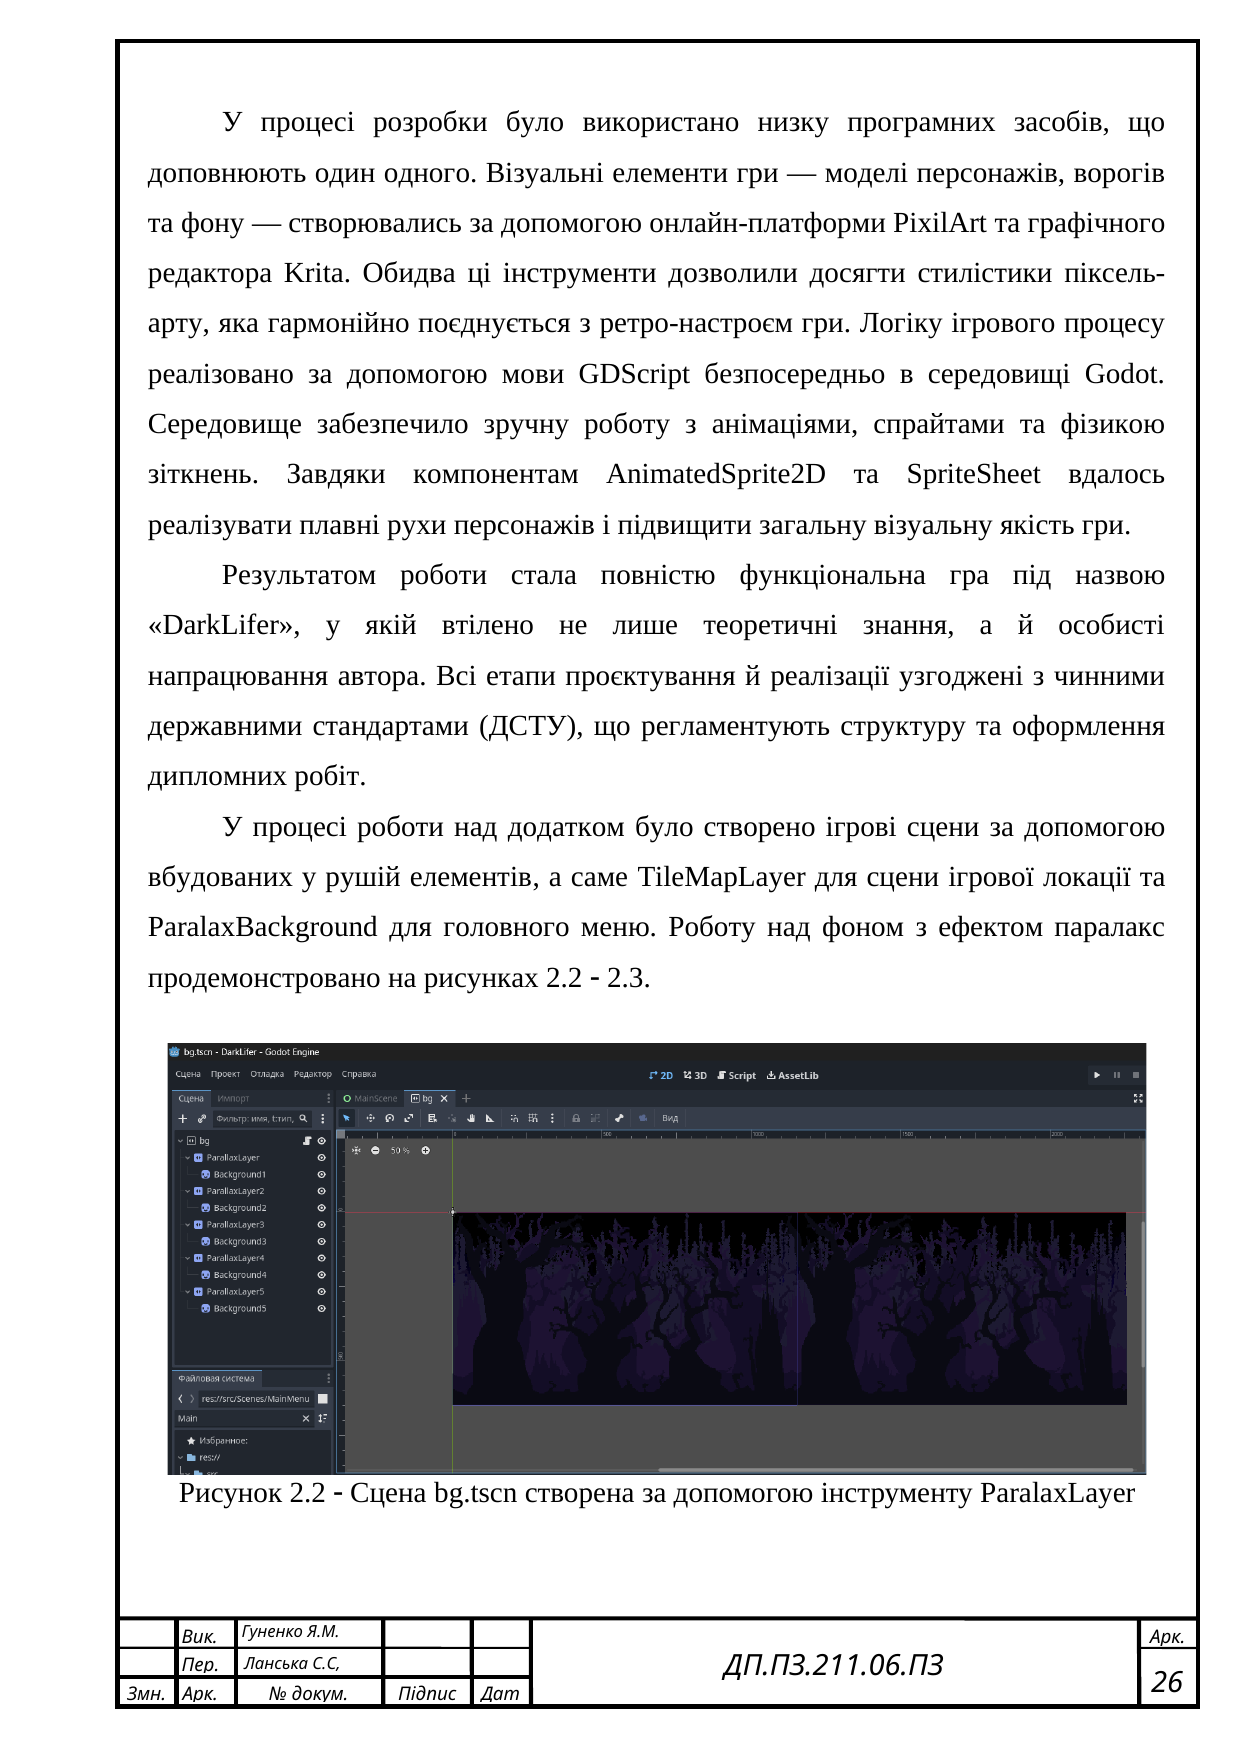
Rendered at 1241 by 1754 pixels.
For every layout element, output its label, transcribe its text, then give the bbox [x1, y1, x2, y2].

picture [167, 1043, 1147, 1475]
text У процесі розробки було використано низку програмних засобів, що доповнюють один одного. Візуальні елементи гри — моделі персонажів, ворогів та фону — створювались за допомогою онлайн-платформи PixilArt та графічного редактора Krita. Обидва ці інструменти дозволили досягти стилістики піксель-арту, яка гармонійно поєднується з ретро-настроєм гри. Логіку ігрового процесу реалізовано за допомогою мови GDScript безпосередньо в середовищі Godot. Середовище забезпечило зручну роботу з анімаціями, спрайтами та фізикою зіткнень. Завдяки компонентам AnimatedSprite2D та SpriteSheet вдалось реалізувати плавні рухи персонажів і підвищити загальну візуальну якість гри. [148, 104, 1166, 540]
text У процесі роботи над додатком було створено ігрові сцени за допомогою вбудованих у рушій елементів, а саме TileMapLayer для сцени ігрової локації та ParalaxBackground для головного меню. Роботу над фоном з ефектом паралакс продемонстровано на рисунках 2.2 2.3. [148, 809, 1166, 993]
text Рисунок 2.2 Сцена bg.tscn створена за допомогою інструменту ParalaxLayer [148, 1475, 1166, 1508]
text Результатом роботи стала повністю функціональна гра під назвою «DarkLifer», у якій втілено не лише теоретичні знання, а й особисті напрацювання автора. Всі етапи проєктування й реалізації узгоджені з чинними державними стандартами (ДСТУ), що регламентують структуру та оформлення дипломних робіт. [148, 557, 1166, 792]
